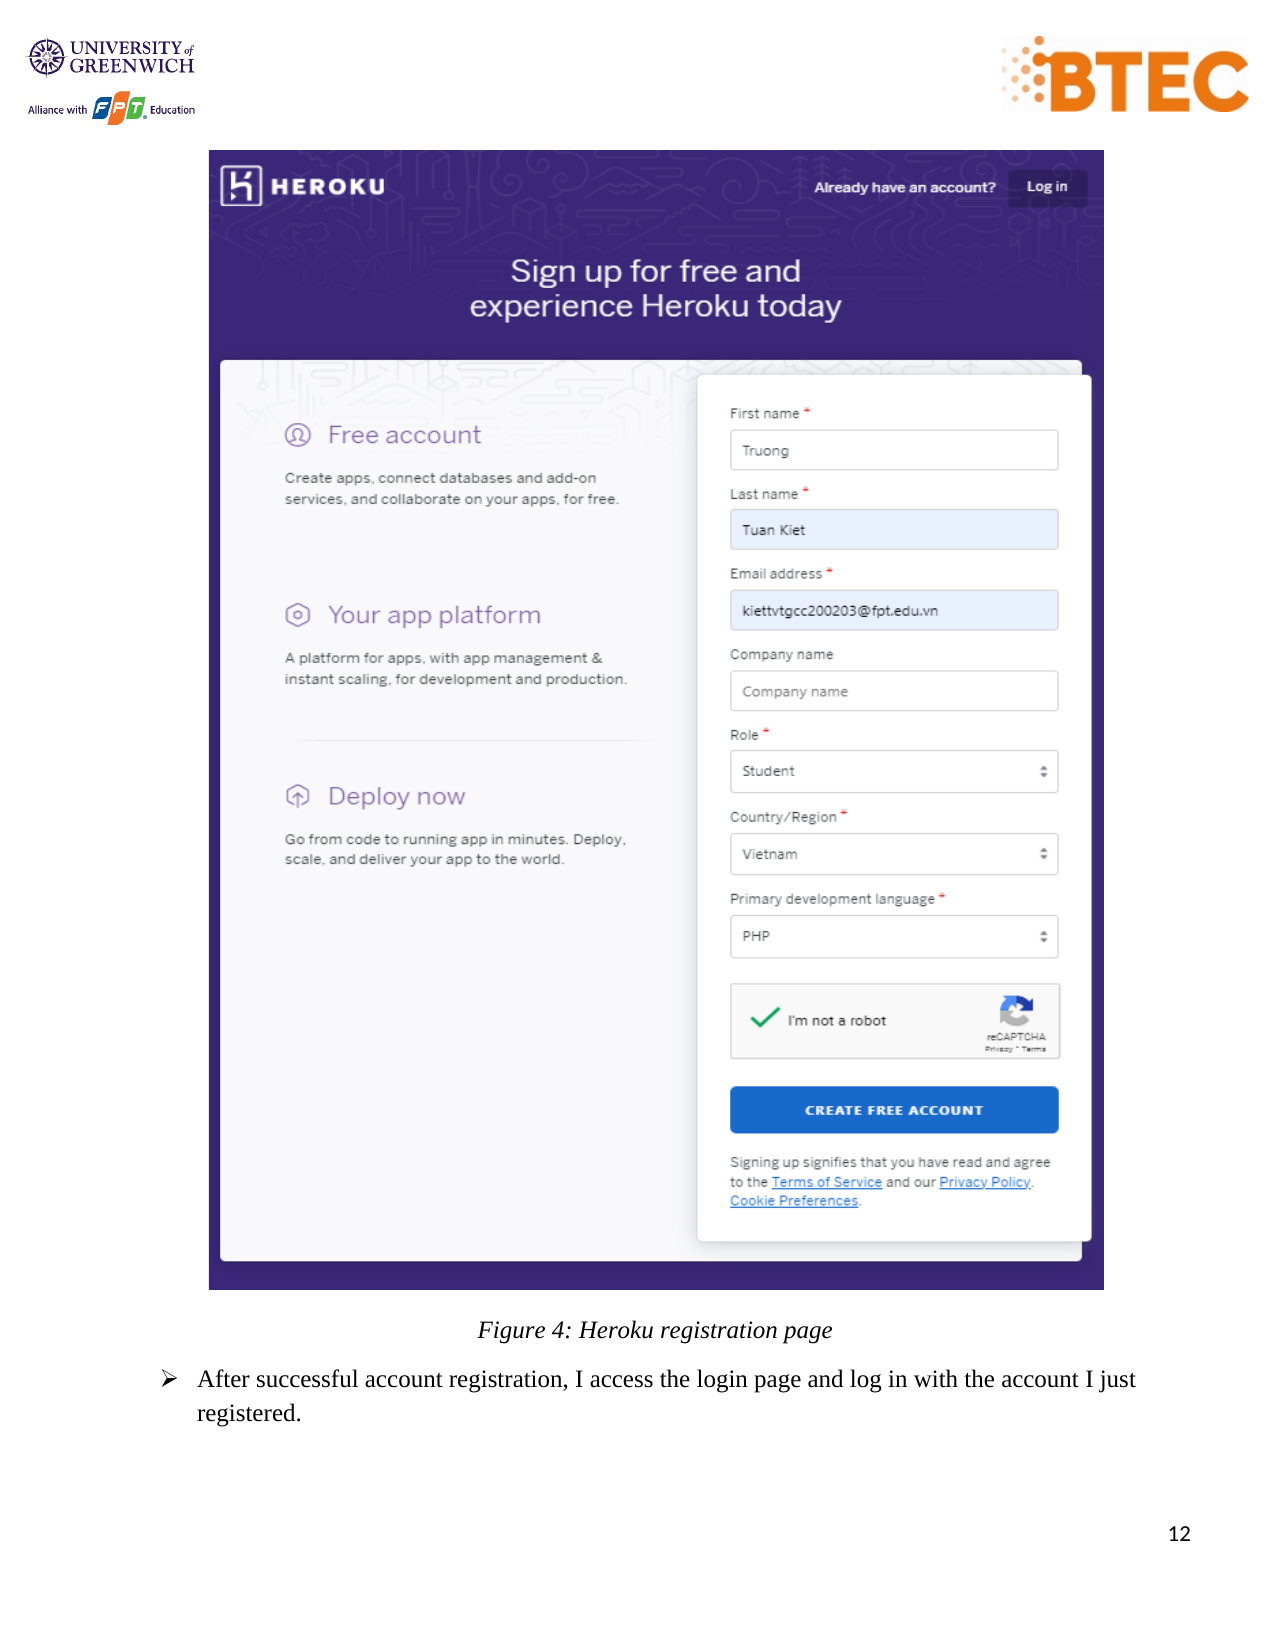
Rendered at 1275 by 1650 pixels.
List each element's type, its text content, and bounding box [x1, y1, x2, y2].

list After successful account registration, I access the login page and log in with the account I just registered. [159, 1364, 1191, 1426]
picture [14, 25, 207, 136]
picture [1001, 36, 1249, 112]
picture [208, 150, 1104, 1290]
text Figure 4: Heroku registration page [122, 1315, 1191, 1344]
